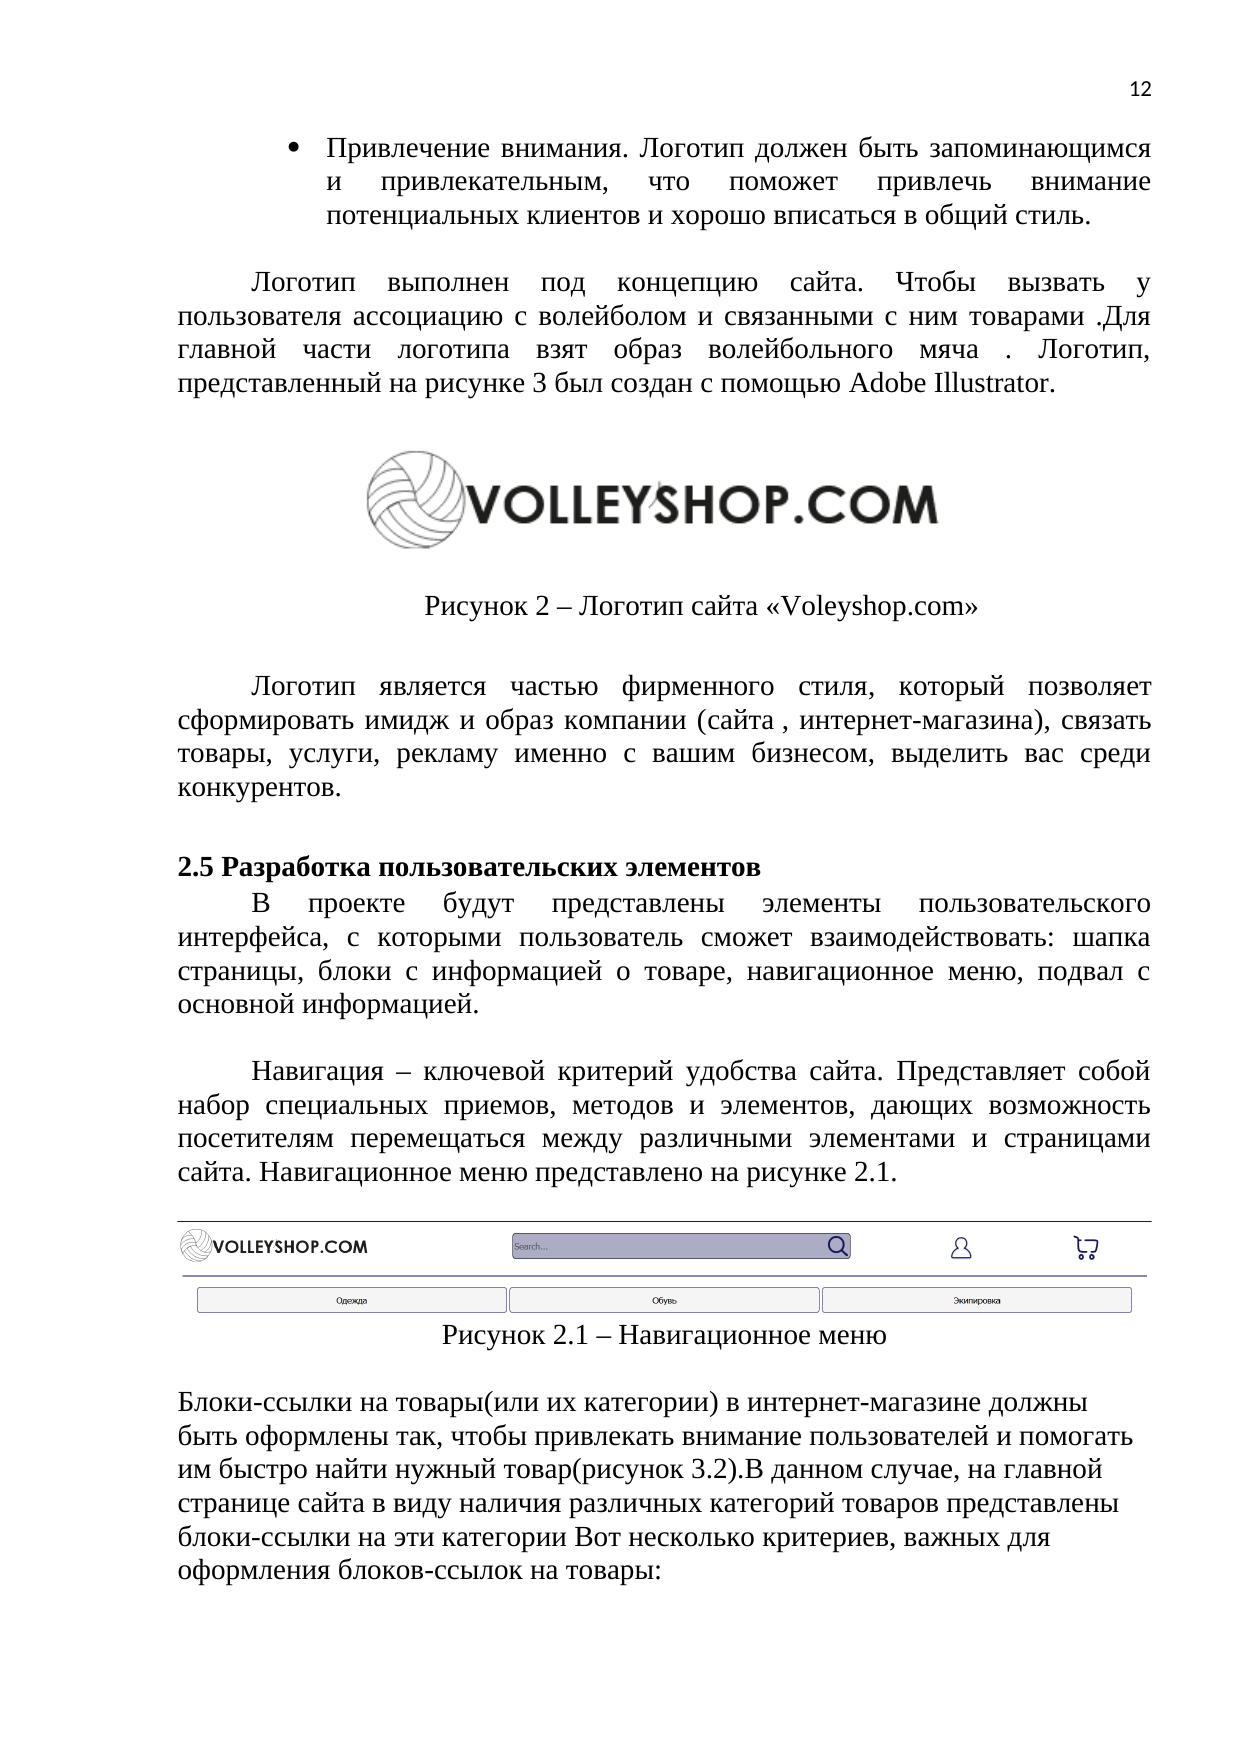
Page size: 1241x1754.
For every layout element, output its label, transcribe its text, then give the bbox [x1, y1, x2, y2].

subtitle 2.5 Разработка пользовательских элементов [177, 849, 1152, 883]
list Привлечение внимания. Логотип должен быть запоминающимся и привлекательным, что поможет привлечь внимание потенциальных клиентов и хорошо вписаться в общий стиль. [288, 130, 1152, 231]
text Логотип является частью фирменного стиля, который позволяет сформировать имидж и образ компании (сайта , интернет-магазина), связать товары, услуги, рекламу именно с вашим бизнесом, выделить вас среди конкурентов. [177, 668, 1152, 803]
text Рисунок 2.1 – Навигационное меню [177, 1318, 1152, 1351]
text Навигация – ключевой критерий удобства сайта. Представляет собой набор специальных приемов, методов и элементов, дающих возможность посетителям перемещаться между различными элементами и страницами сайта. Навигационное меню представлено на рисунке 2.1. [177, 1053, 1152, 1187]
text Логотип выполнен под концепцию сайта. Чтобы вызвать у пользователя ассоциацию с волейболом и связанными с ним товарами .Для главной части логотипа взят образ волейбольного мяча . Логотип, представленный на рисунке 3 был создан с помощью Adobe Illustrator. [177, 264, 1152, 398]
text В проекте будут представлены элементы пользовательского интерфейса, с которыми пользователь сможет взаимодействовать: шапка страницы, блоки с информацией о товаре, навигационное меню, подвал с основной информацией. [177, 886, 1152, 1020]
picture [358, 431, 1045, 588]
text Блоки-ссылки на товары(или их категории) в интернет-магазине должны быть оформлены так, чтобы привлекать внимание пользователей и помогать им быстро найти нужный товар(рисунок 3.2).В данном случае, на главной странице сайта в виду наличия различных категорий товаров представлены блоки-ссылки на эти категории Вот несколько критериев, важных для оформления блоков-ссылок на товары: [177, 1384, 1152, 1586]
picture [177, 1221, 1152, 1318]
text Рисунок 2 – Логотип сайта «Voleyshop.com» [177, 588, 1152, 622]
